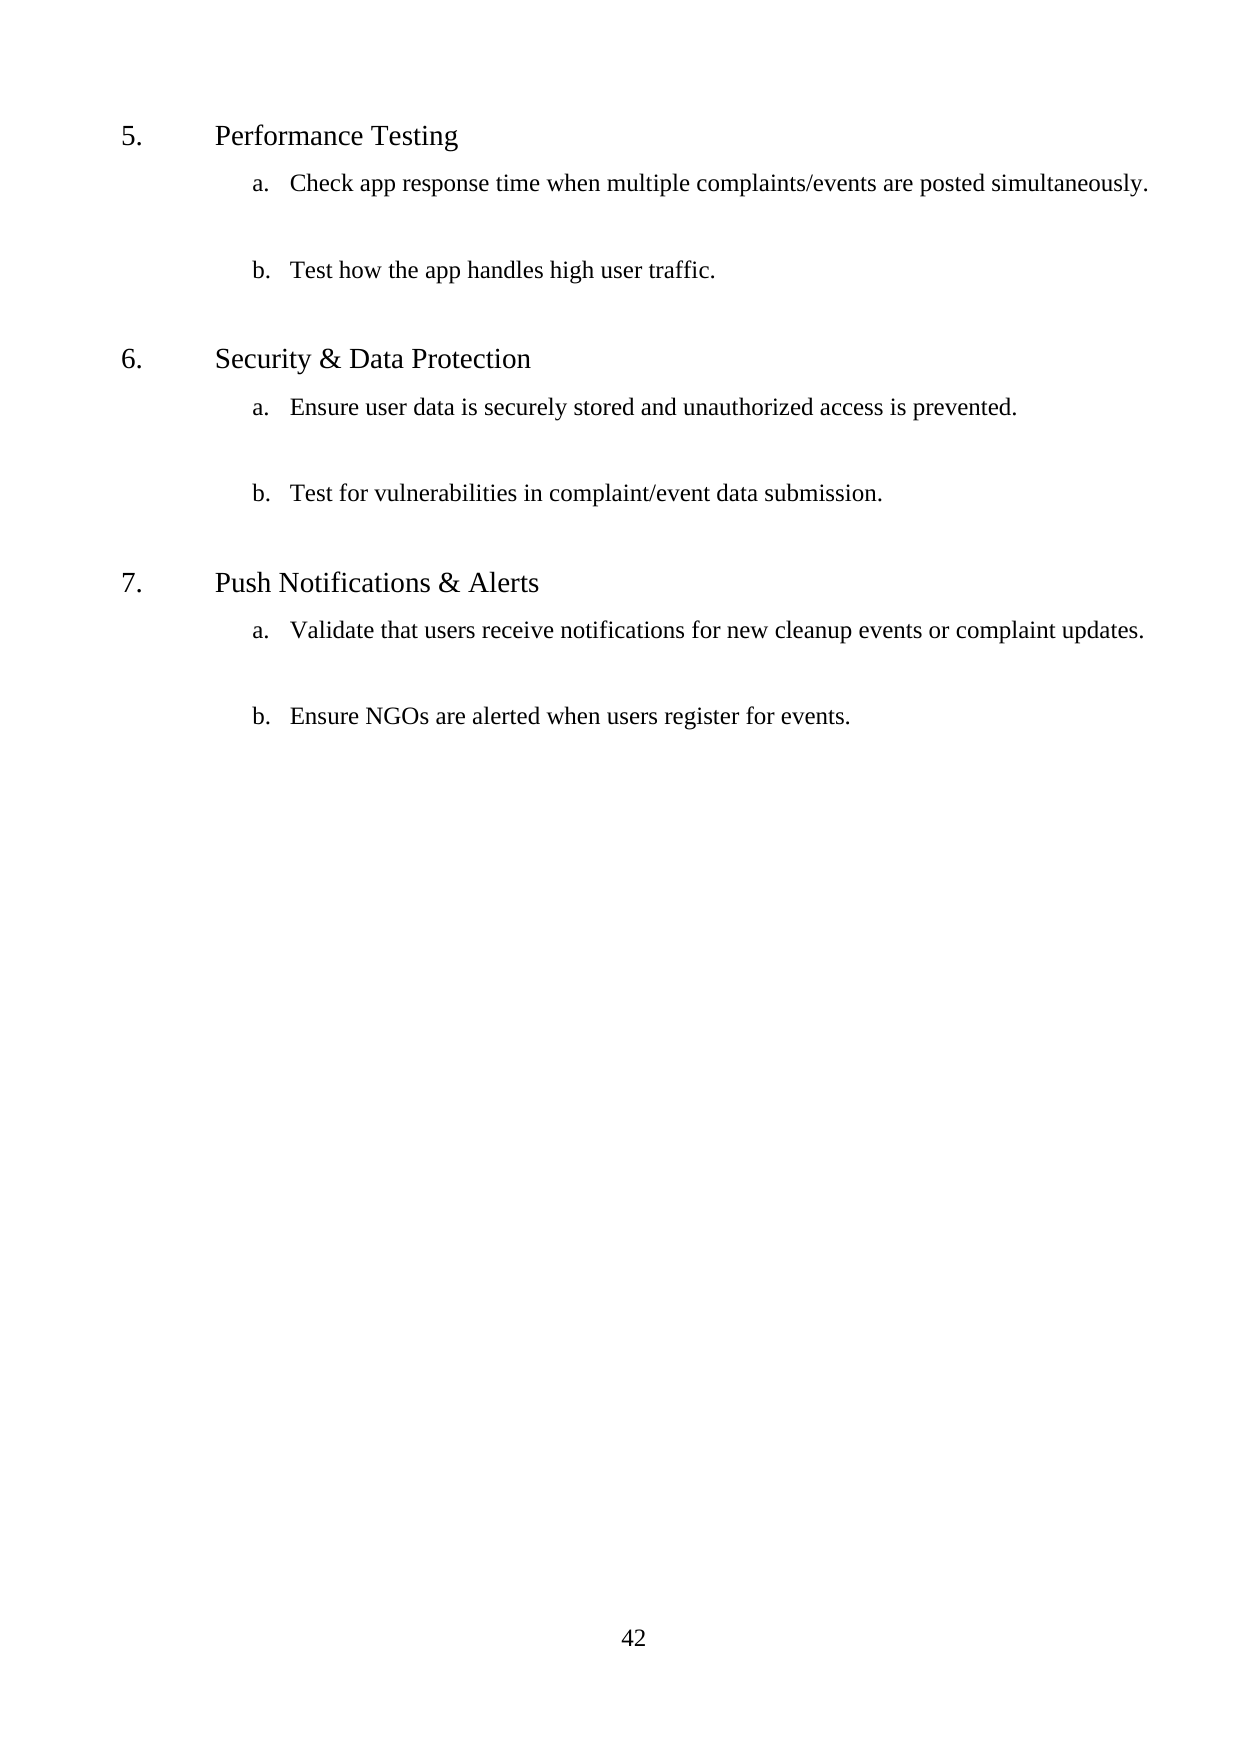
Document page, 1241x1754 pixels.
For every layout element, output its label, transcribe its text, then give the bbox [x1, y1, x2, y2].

list Validate that users receive notifications for new cleanup events or complaint updates. [252, 615, 1162, 644]
list Test how the app handles high user traffic. [252, 255, 1162, 284]
list Performance Testing [121, 118, 1162, 152]
list Push Notifications & Alerts [121, 565, 1162, 598]
list Ensure user data is securely stored and unauthorized access is prevented. [252, 392, 1162, 421]
list Test for vulnerabilities in complaint/event data submission. [252, 478, 1162, 507]
list Check app response time when multiple complaints/events are posted simultaneously. [252, 168, 1162, 197]
list Security & Data Protection [121, 341, 1162, 375]
list Ensure NGOs are alerted when users register for events. [252, 701, 1162, 730]
